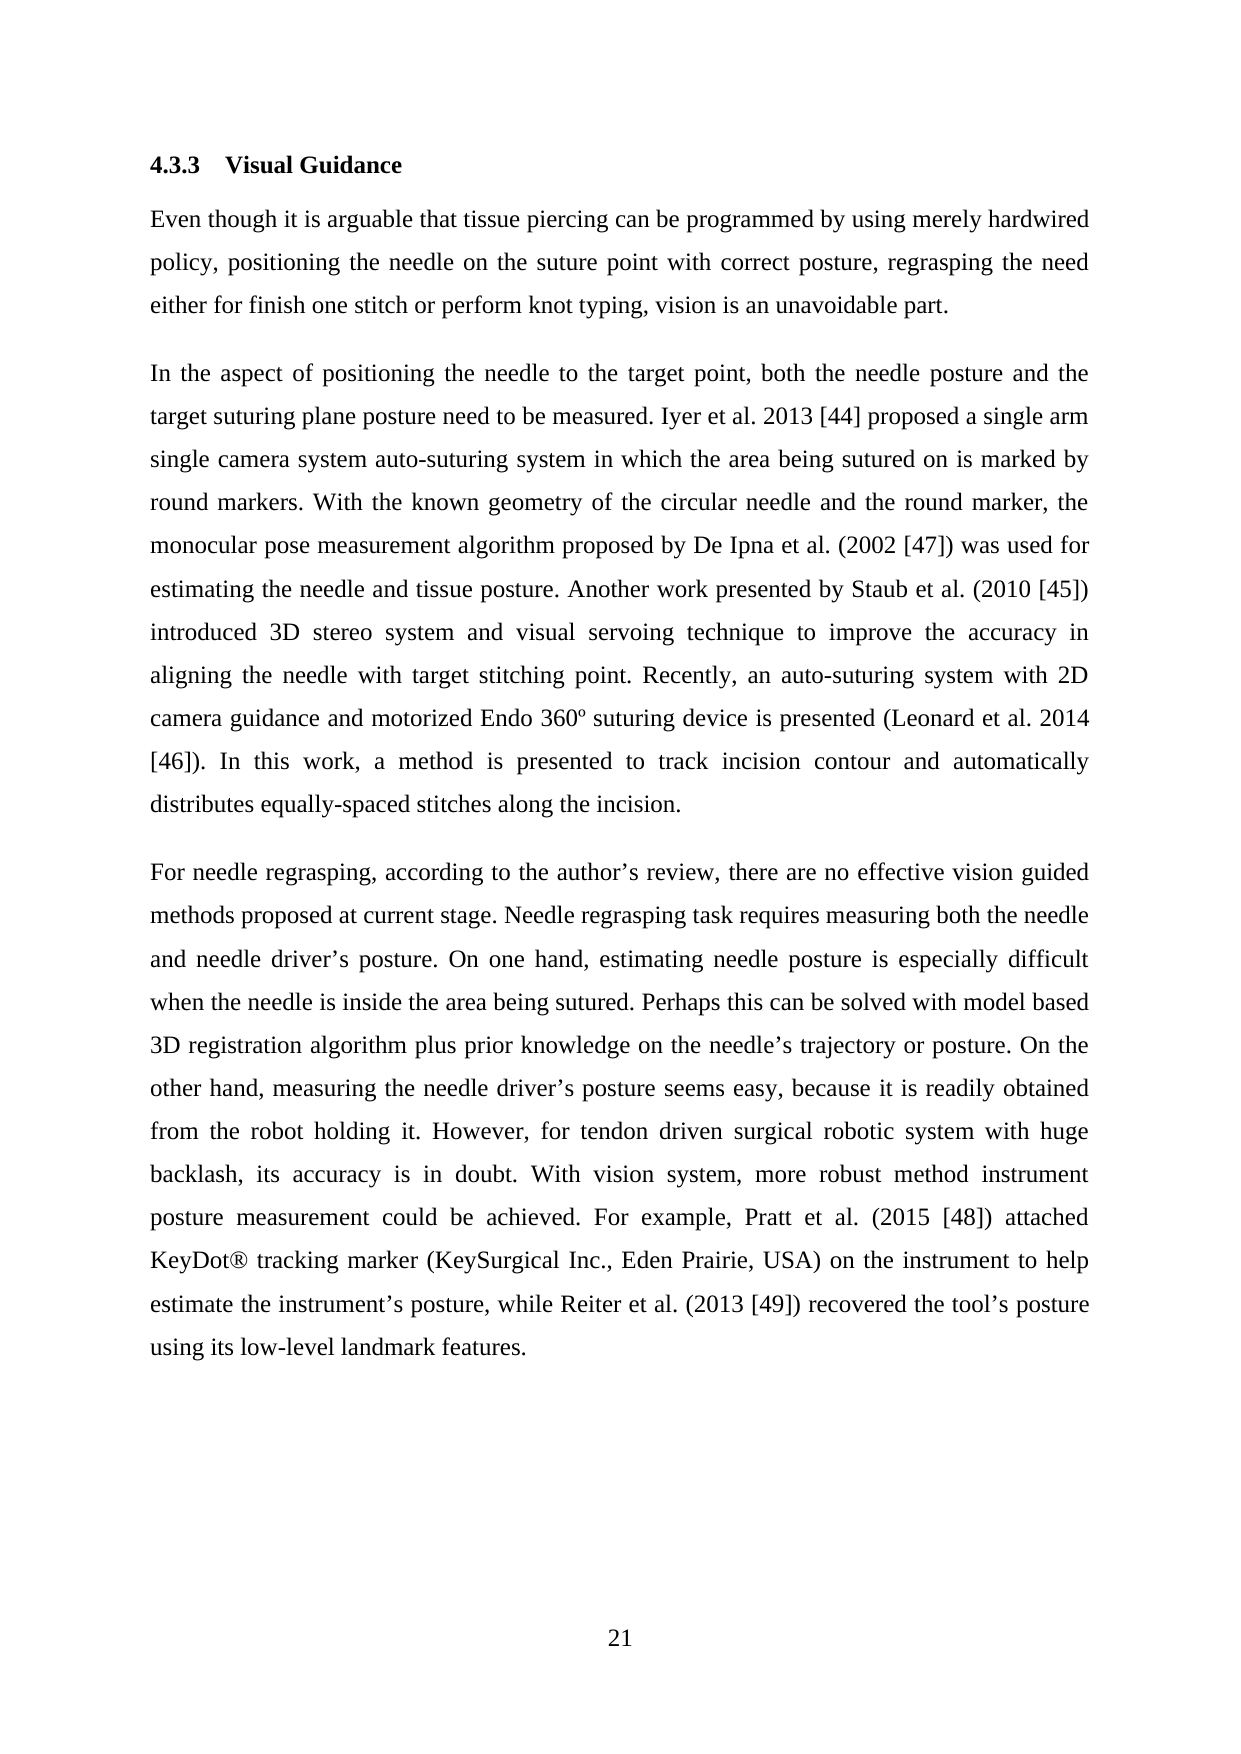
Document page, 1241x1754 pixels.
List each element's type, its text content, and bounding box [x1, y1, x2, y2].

text In the aspect of positioning the needle to the target point, both the needle posture and the target suturing plane posture need to be measured. Iyer et al. 2013 [44] proposed a single arm single camera system auto-suturing system in which the area being sutured on is marked by round markers. With the known geometry of the circular needle and the round marker, the monocular pose measurement algorithm proposed by De Ipna et al. (2002 [47]) was used for estimating the needle and tissue posture. Another work presented by Staub et al. (2010 [45]) introduced 3D stereo system and visual servoing technique to improve the accuracy in aligning the needle with target stitching point. Recently, an auto-suturing system with 2D camera guidance and motorized Endo 360º suturing device is presented (Leonard et al. 2014 [46]). In this work, a method is presented to track incision contour and automatically distributes equally-spaced stitches along the incision. [150, 358, 1090, 818]
text 4.3.3 Visual Guidance [150, 150, 1090, 179]
text For needle regrasping, according to the author’s review, there are no effective vision guided methods proposed at current stage. Needle regrasping task requires measuring both the needle and needle driver’s posture. On one hand, estimating needle posture is especially difficult when the needle is inside the area being sutured. Perhaps this can be solved with model based 3D registration algorithm plus prior knowledge on the needle’s trajectory or posture. On the other hand, measuring the needle driver’s posture seems easy, because it is readily obtained from the robot holding it. However, for tendon driven surgical robotic system with huge backlash, its accuracy is in doubt. With vision system, more robust method instrument posture measurement could be achieved. For example, Pratt et al. (2015 [48]) attached KeyDot® tracking marker (KeySurgical Inc., Eden Prairie, USA) on the instrument to help estimate the instrument’s posture, while Reiter et al. (2013 [49]) recovered the tool’s posture using its low-level landmark features. [150, 857, 1090, 1361]
text Even though it is arguable that tissue piercing can be programmed by using merely hardwired policy, positioning the needle on the suture point with correct posture, regrasping the need either for finish one stitch or perform knot typing, vision is an unavoidable part. [150, 204, 1090, 319]
